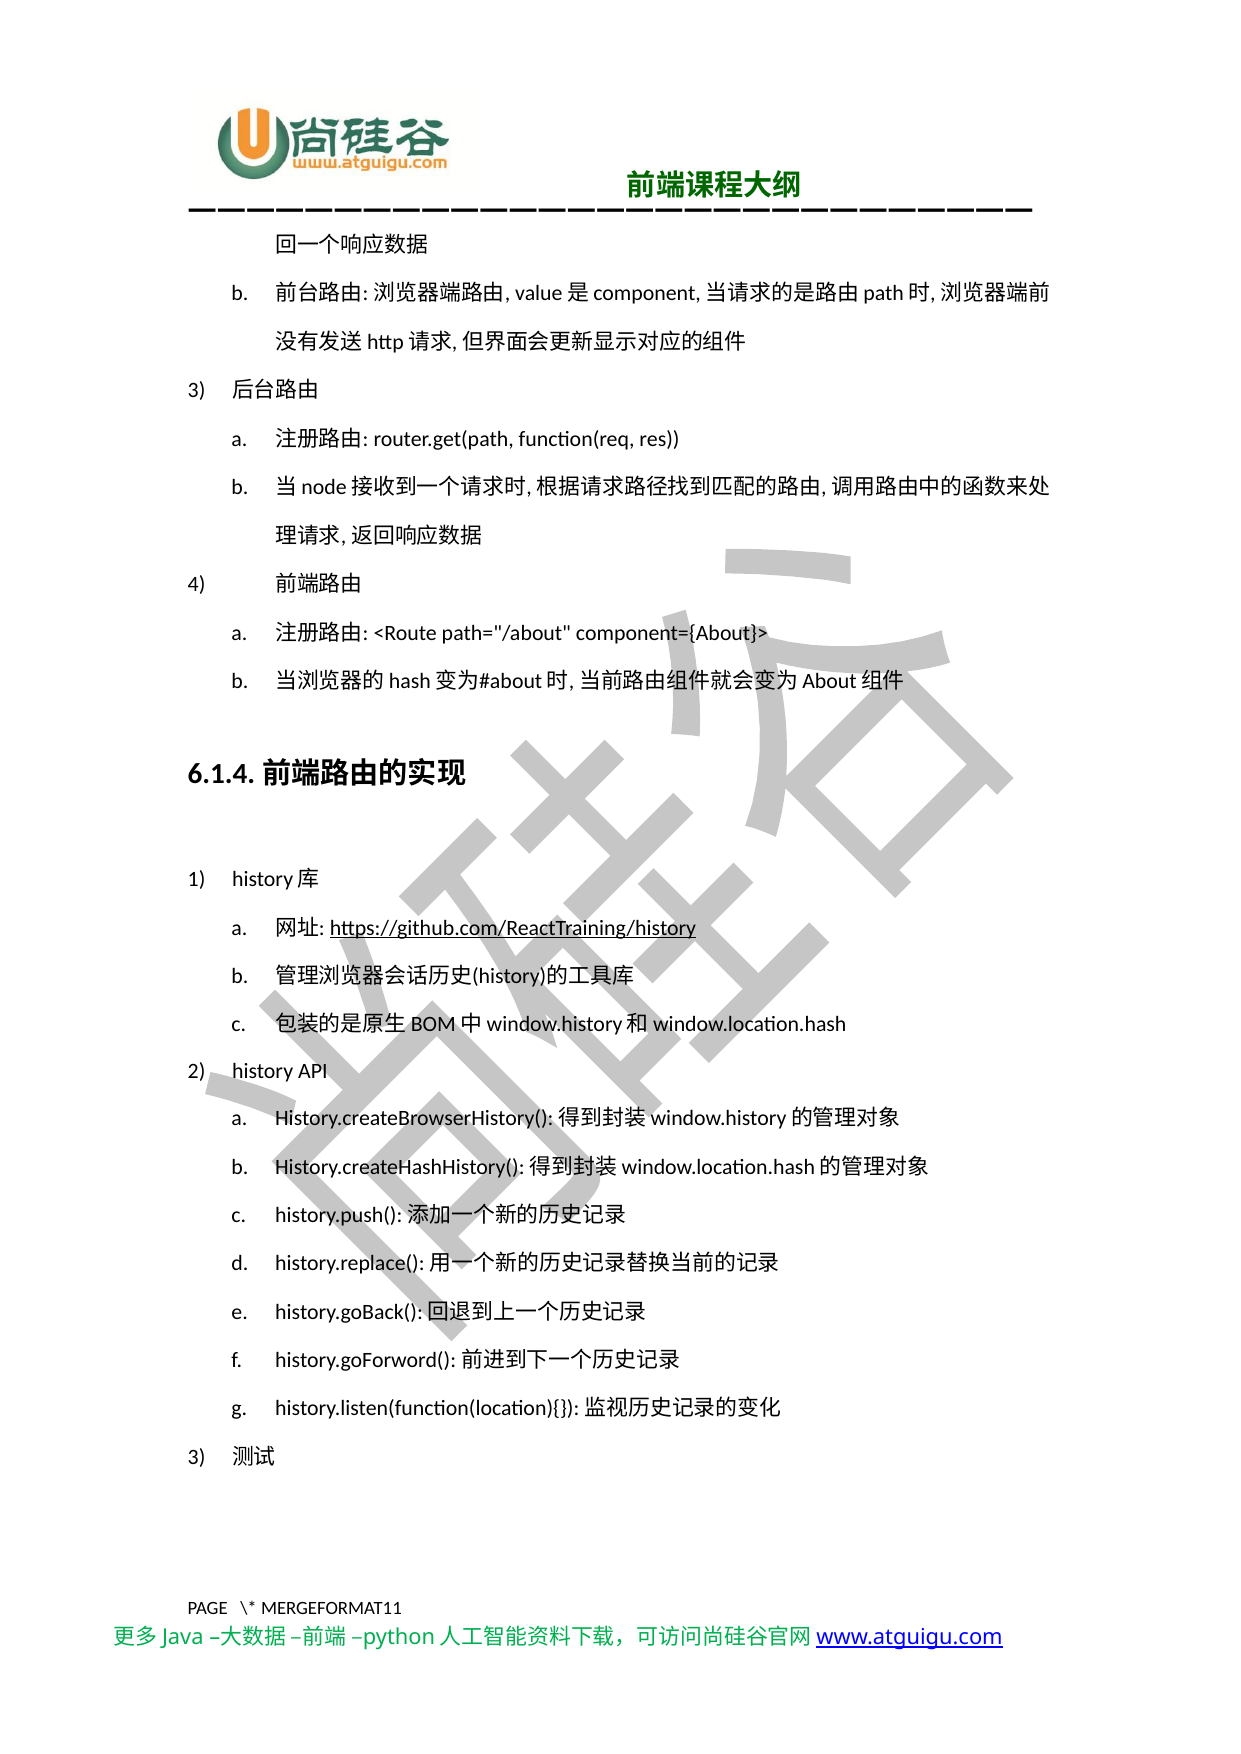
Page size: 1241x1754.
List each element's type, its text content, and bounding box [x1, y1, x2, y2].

list 管理浏览器会话历史(history)的工具库 [231, 957, 1053, 990]
list History.createHashHistory(): 得到封装window.location.hash的管理对象 [231, 1148, 1053, 1181]
list 前端路由 [187, 566, 1053, 598]
list history API [187, 1054, 1053, 1087]
list 后台路由: node服务器端路由, value是function, 用来处理客户端提交的请求并返回一个响应数据 [231, 227, 1053, 259]
list 包装的是原生BOM中window.history和window.location.hash [231, 1006, 1053, 1038]
list history.goBack(): 回退到上一个历史记录 [231, 1293, 1053, 1326]
list 网址: https://github.com/ReactTraining/history [231, 909, 1053, 942]
list History.createBrowserHistory(): 得到封装window.history的管理对象 [231, 1100, 1053, 1132]
picture [187, 88, 479, 195]
list 测试 [187, 1438, 1053, 1471]
subtitle 6.1.4. 前端路由的实现 [187, 738, 1053, 803]
list 注册路由: <Route path="/about" component={About}> [231, 614, 1053, 647]
list history.push(): 添加一个新的历史记录 [231, 1197, 1053, 1229]
list 后台路由 [187, 372, 1053, 404]
list 当node接收到一个请求时, 根据请求路径找到匹配的路由, 调用路由中的函数来处理请求, 返回响应数据 [231, 469, 1053, 550]
list 前台路由: 浏览器端路由, value是component, 当请求的是路由path时, 浏览器端前没有发送http请求, 但界面会更新显示对应的组件 [231, 275, 1053, 356]
list 当浏览器的hash变为#about时, 当前路由组件就会变为About组件 [231, 662, 1053, 695]
list history.goForword(): 前进到下一个历史记录 [231, 1342, 1053, 1374]
list history库 [187, 861, 1053, 893]
list 注册路由: router.get(path, function(req, res)) [231, 420, 1053, 453]
list history.listen(function(location){}): 监视历史记录的变化 [231, 1390, 1053, 1422]
list history.replace(): 用一个新的历史记录替换当前的记录 [231, 1245, 1053, 1277]
